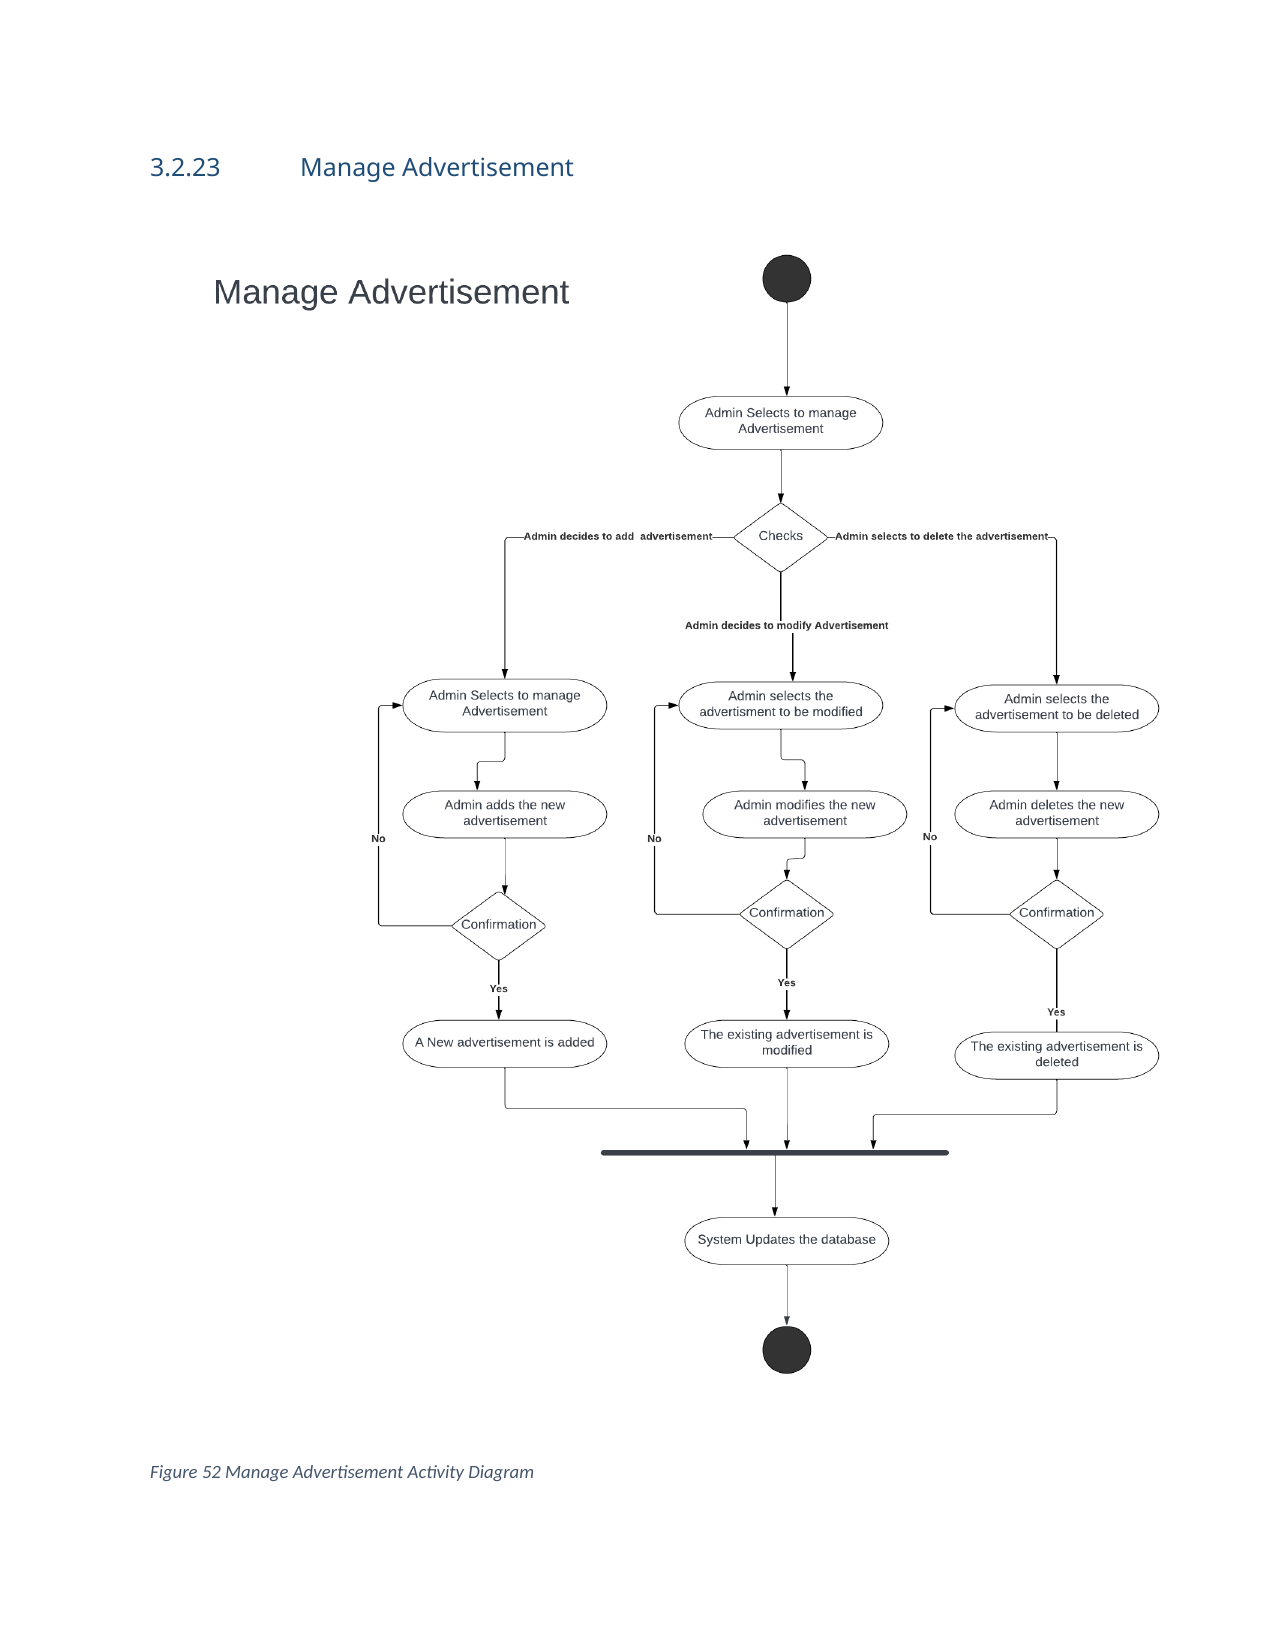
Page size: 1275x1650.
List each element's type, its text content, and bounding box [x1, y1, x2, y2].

picture [150, 186, 1219, 1442]
text 3.2.23 Manage Advertisement [150, 150, 1125, 186]
